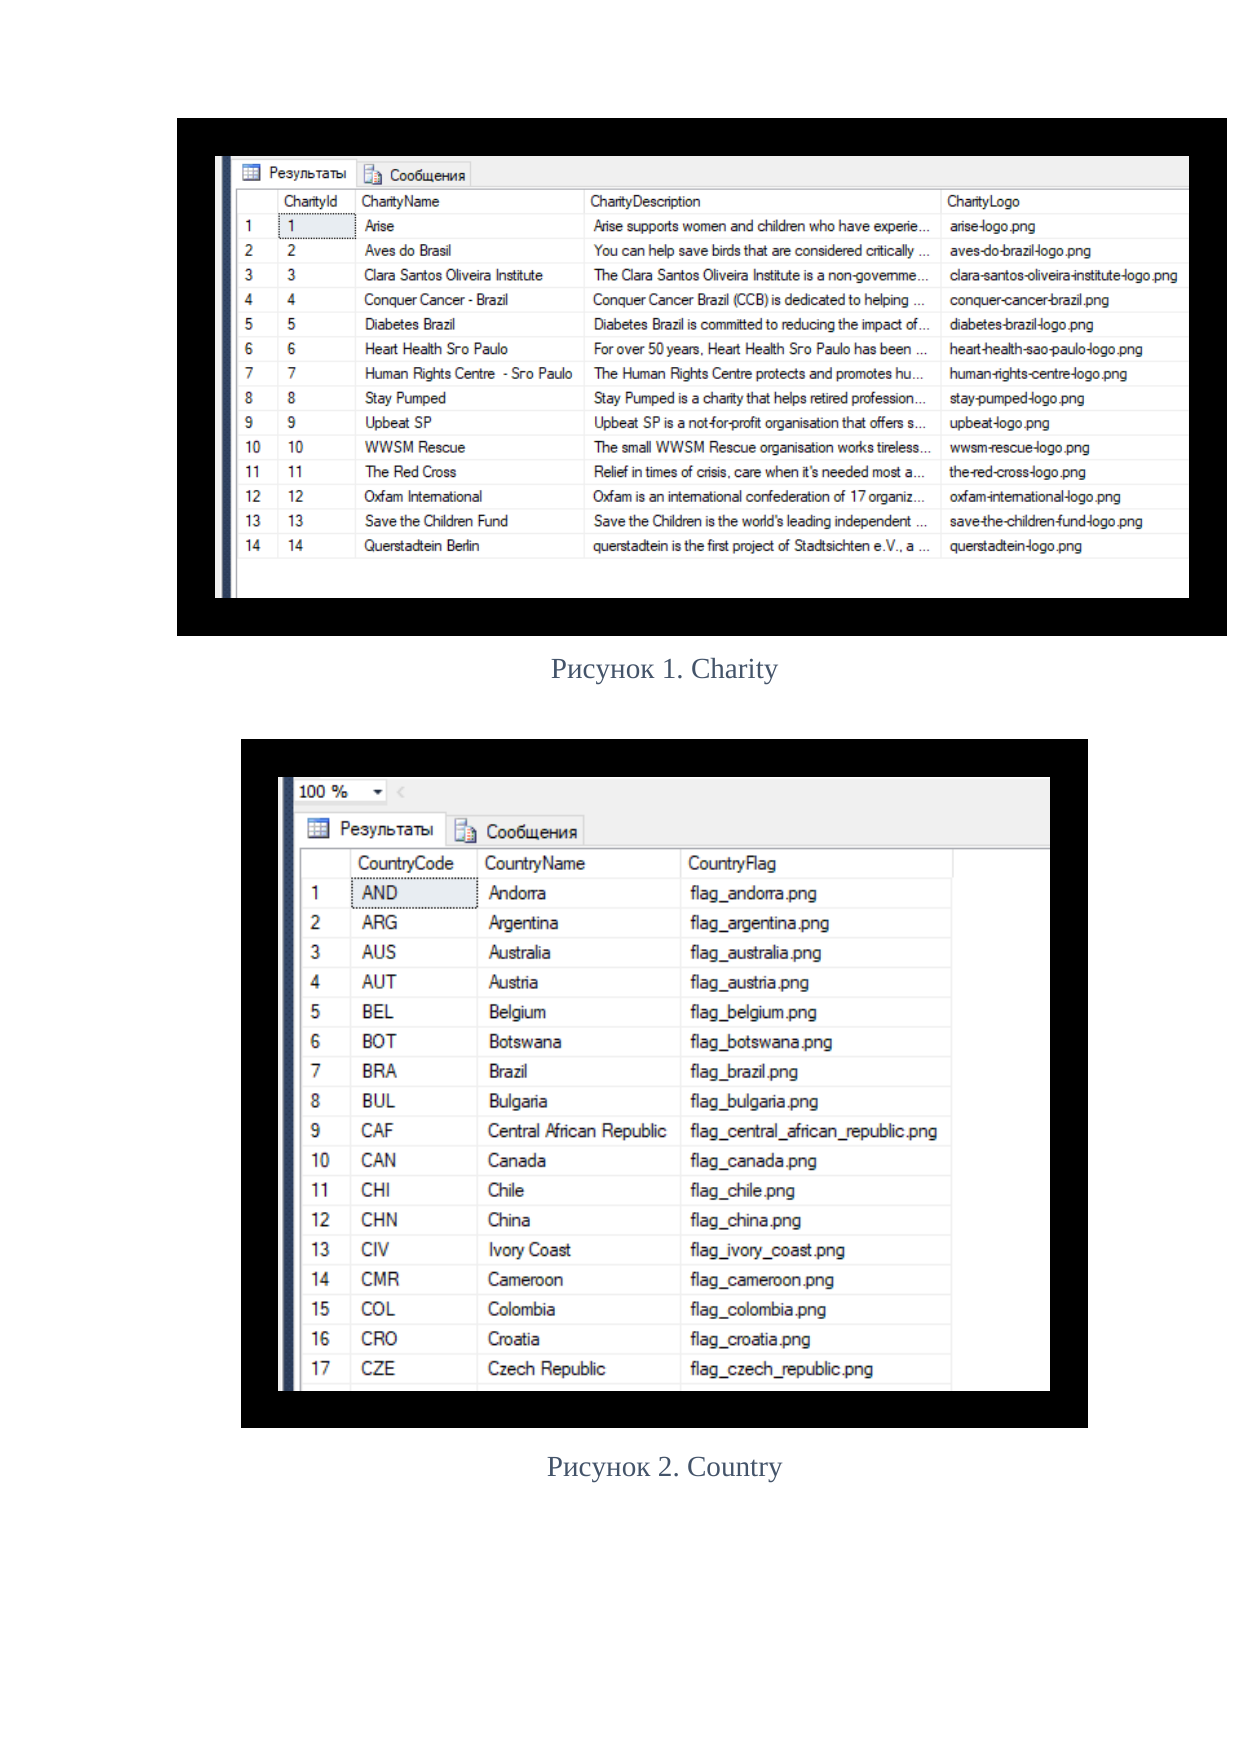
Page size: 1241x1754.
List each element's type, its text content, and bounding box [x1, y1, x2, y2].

text Рисунок 2. Country [177, 1449, 1152, 1483]
picture [215, 156, 1189, 598]
text Рисунок 1. Charity [177, 651, 1152, 685]
picture [278, 777, 1050, 1391]
